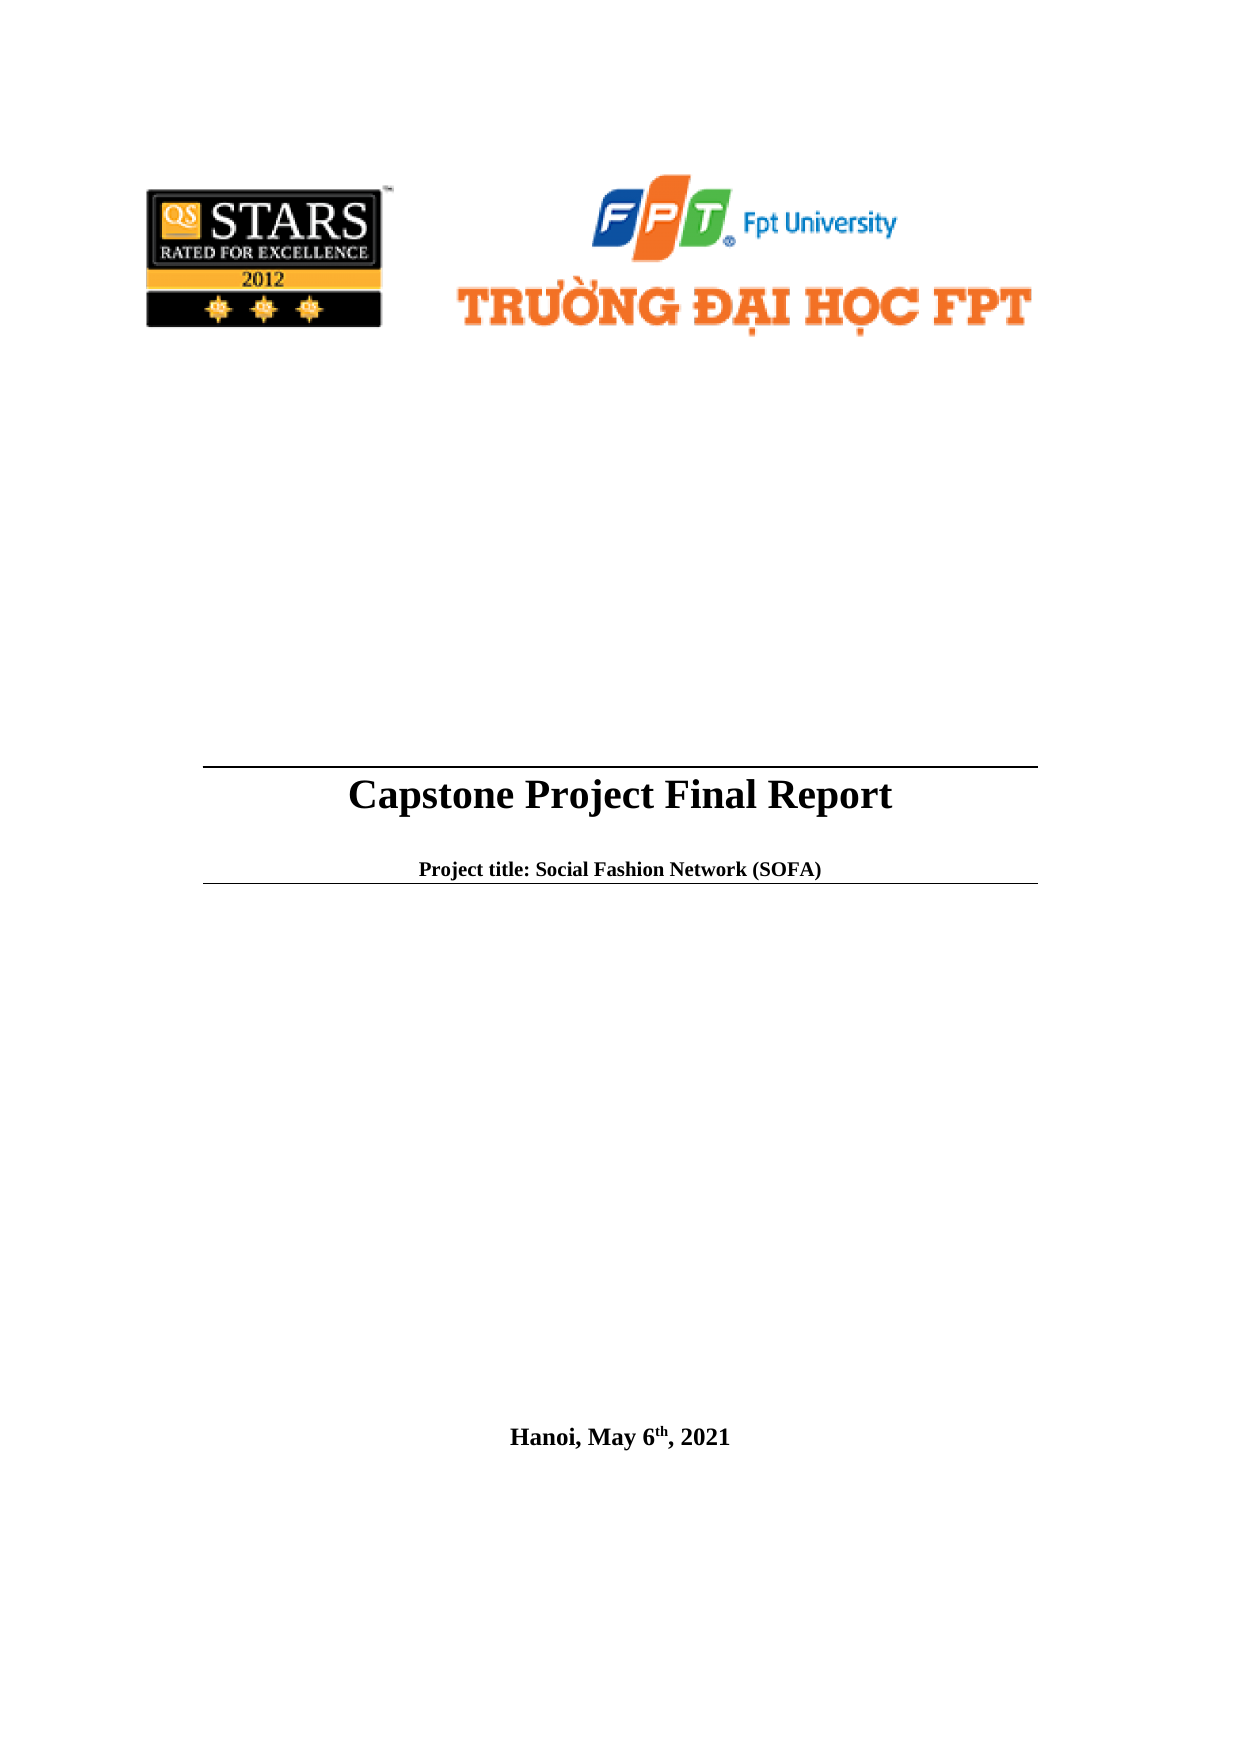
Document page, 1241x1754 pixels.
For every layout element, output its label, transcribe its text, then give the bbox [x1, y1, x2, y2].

picture [112, 150, 1063, 361]
text Capstone Project Final Report [202, 767, 1038, 819]
text Project title: Social Fashion Network (SOFA) [202, 857, 1038, 884]
text Hanoi, May 6th, 2021 [112, 1422, 1128, 1451]
